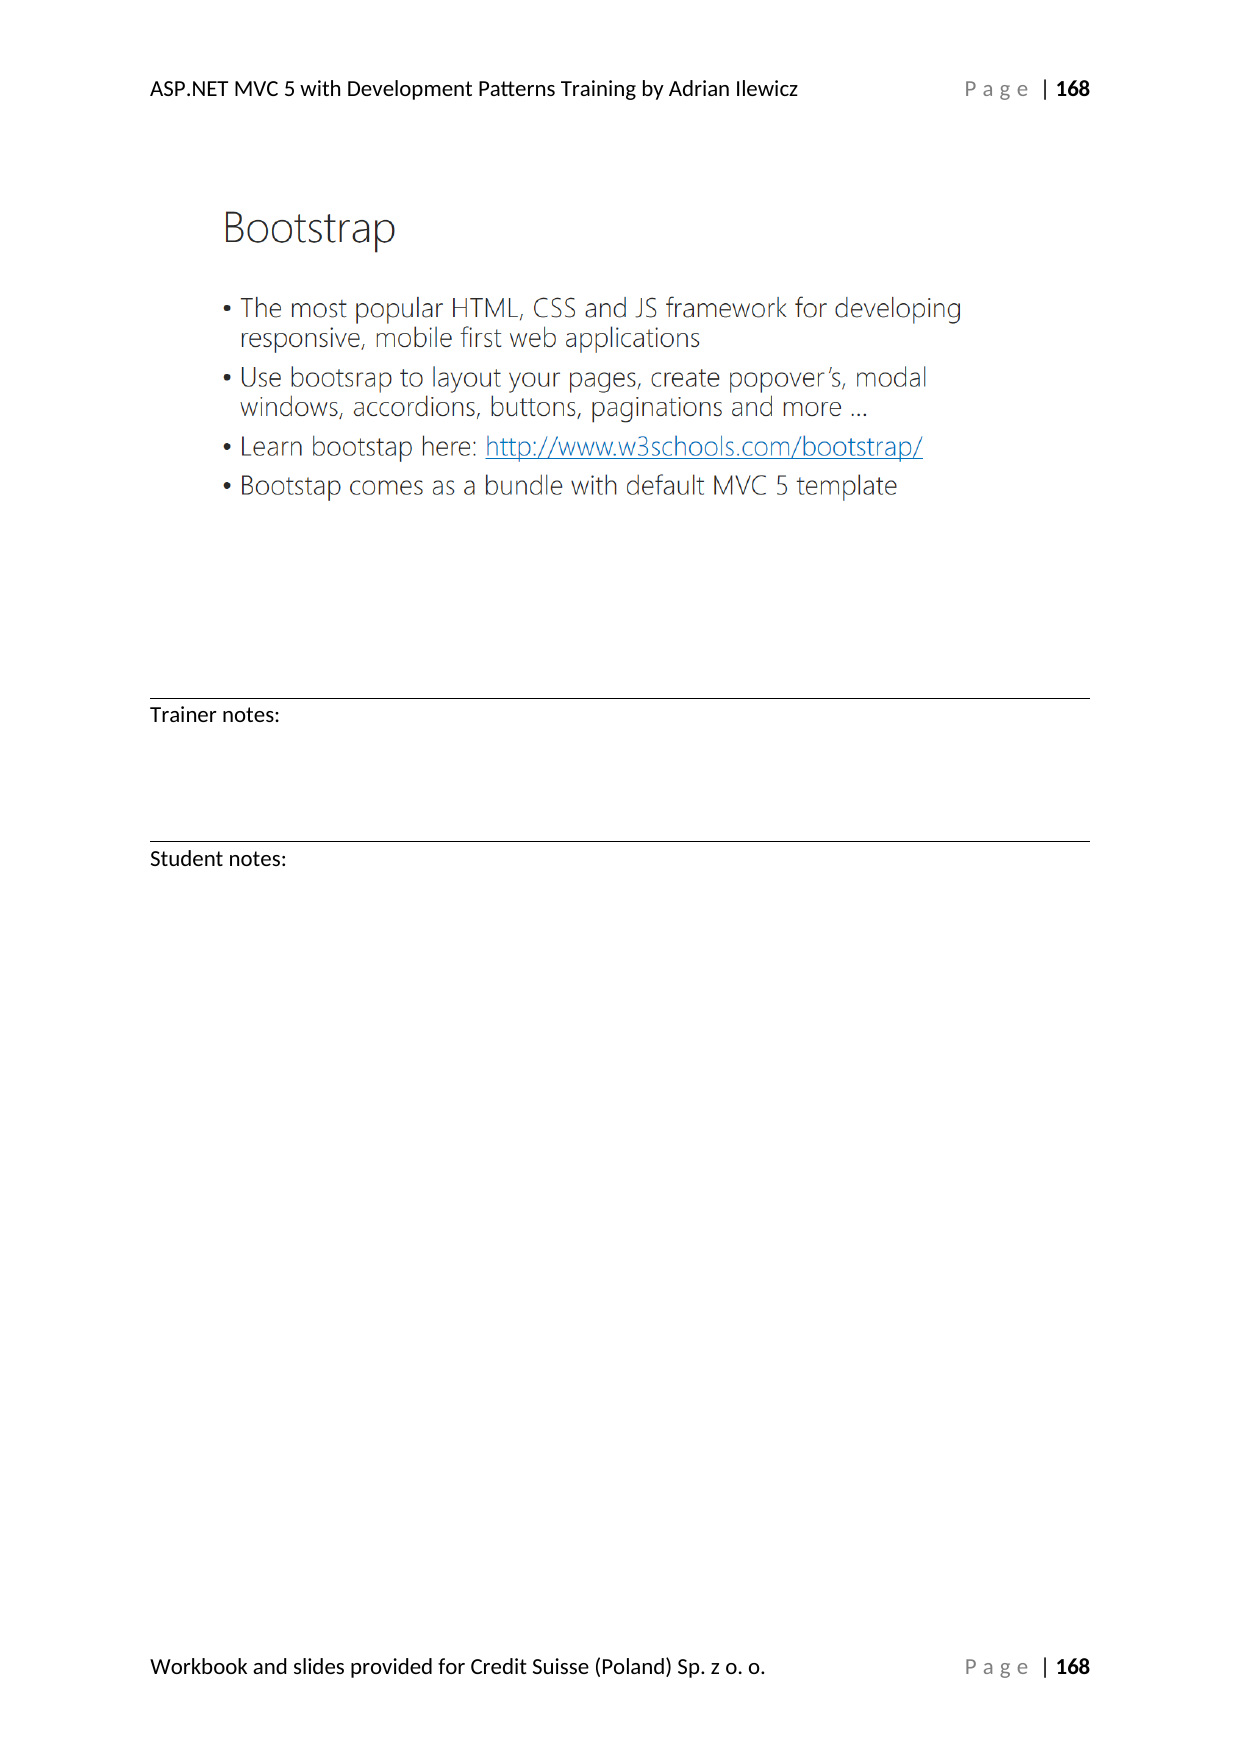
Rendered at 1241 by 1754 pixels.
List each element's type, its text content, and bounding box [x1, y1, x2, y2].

text Student notes: [150, 842, 1090, 872]
text Trainer notes: [150, 699, 1090, 728]
picture [150, 149, 1091, 679]
